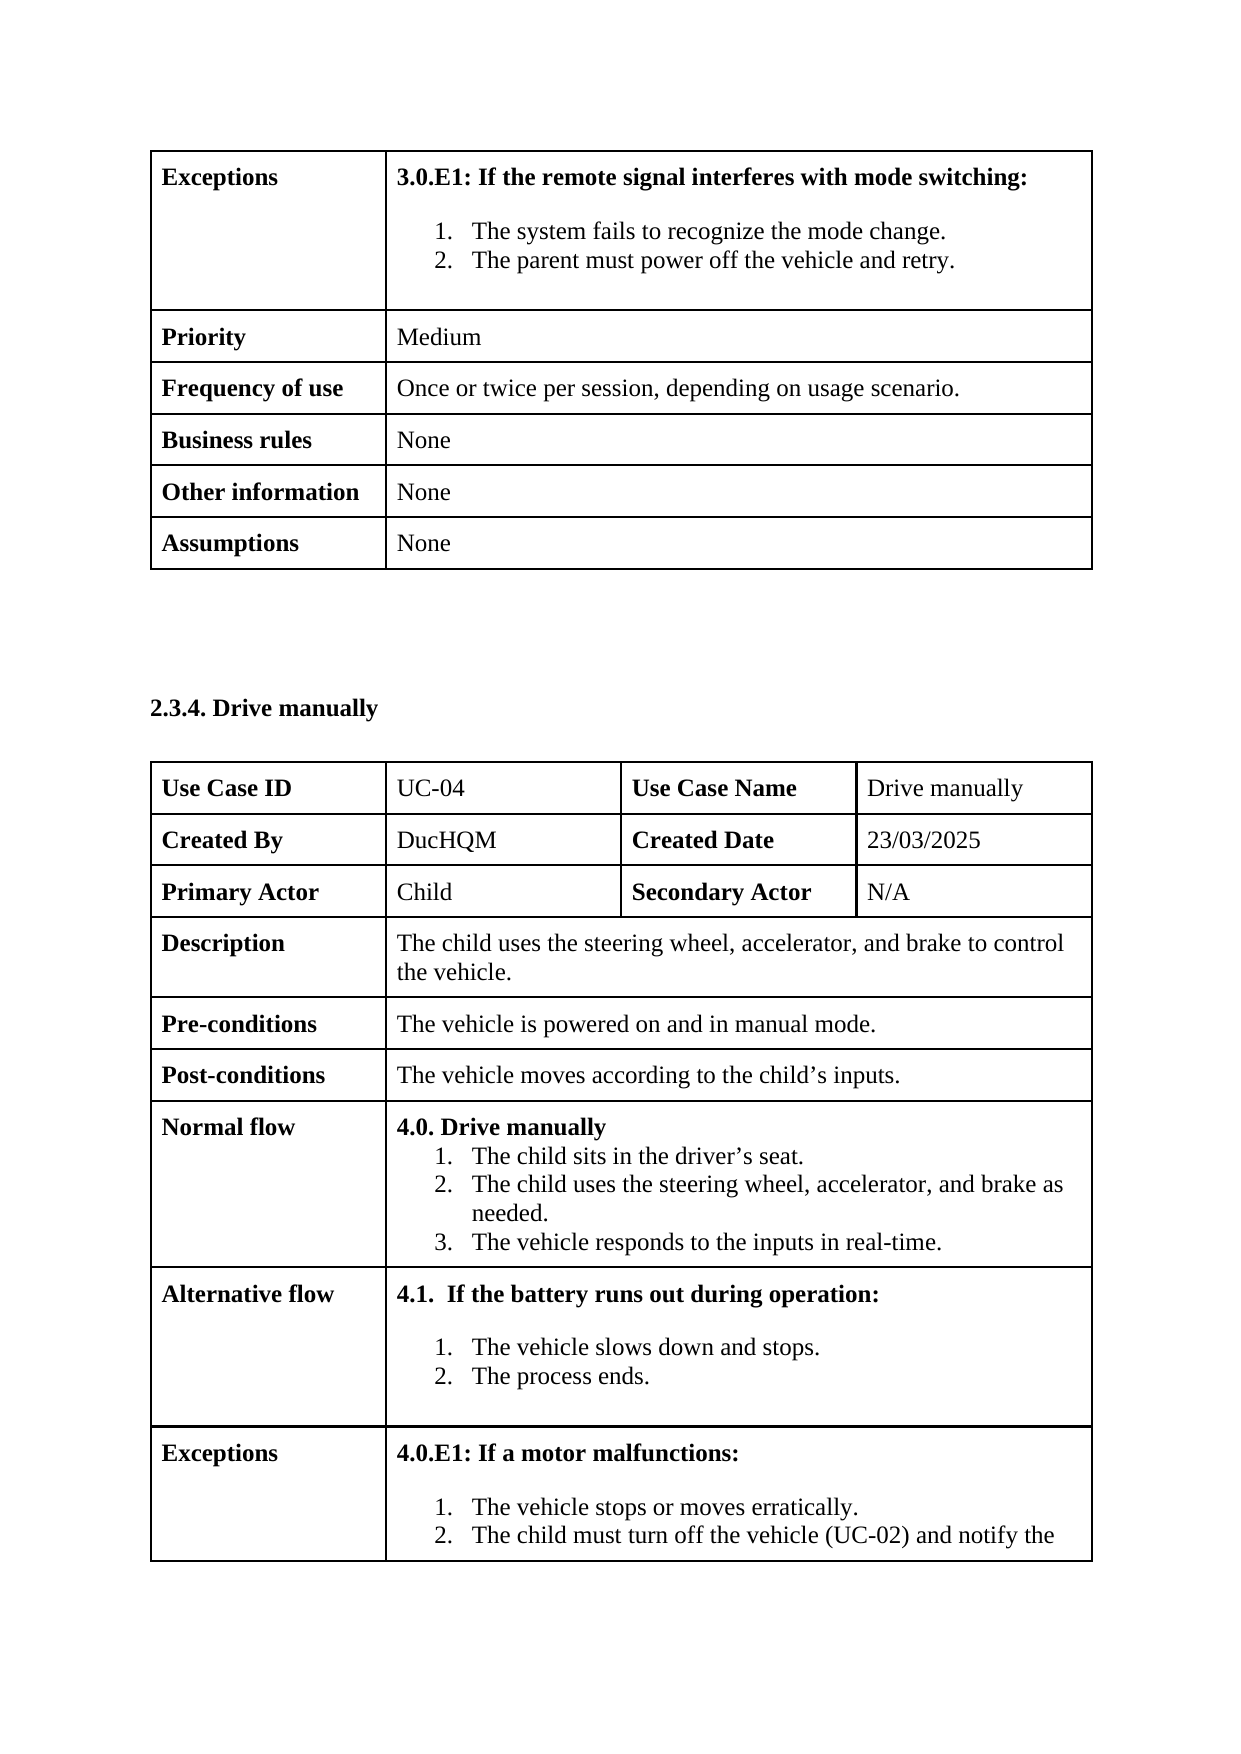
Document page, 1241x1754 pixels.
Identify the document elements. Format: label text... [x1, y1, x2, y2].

table_cell The vehicle moves according to the child’s inputs. [387, 1050, 1091, 1099]
table_cell Created Date [622, 815, 855, 864]
table_cell Secondary Actor [622, 866, 855, 916]
table_cell DucHQM [387, 815, 620, 864]
table_cell Exceptions [152, 1428, 385, 1559]
table_cell Child [387, 866, 620, 916]
table_cell Priority [152, 311, 385, 361]
table_cell None [387, 415, 1091, 464]
table_cell Medium [387, 311, 1091, 361]
table_cell Exceptions [152, 152, 385, 309]
table_header Use Case ID [152, 763, 385, 812]
table_header Use Case Name [622, 763, 855, 812]
table_cell Created By [152, 815, 385, 864]
table_cell Post-conditions [152, 1050, 385, 1099]
table_cell Once or twice per session, depending on usage scenario. [387, 363, 1091, 412]
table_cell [387, 1428, 1091, 1559]
table_header UC-04 [387, 763, 620, 812]
table_cell None [387, 466, 1091, 516]
table_cell Alternative flow [152, 1268, 385, 1425]
table_header Drive manually [858, 763, 1091, 812]
table_cell Pre-conditions [152, 998, 385, 1048]
table_cell None [387, 518, 1091, 567]
subtitle 2.3.4. Drive manually [150, 693, 1090, 722]
table_cell Assumptions [152, 518, 385, 567]
table_cell Description [152, 918, 385, 996]
table_cell N/A [858, 866, 1091, 916]
table_cell Primary Actor [152, 866, 385, 916]
table_cell 23/03/2025 [858, 815, 1091, 864]
table_cell 4.0. Drive manually The child sits in the driver’s seat. The child uses the steering wheel, accelerator, and brake as needed. The vehicle responds to the inputs in real-time. [387, 1102, 1091, 1266]
table_cell Normal flow [152, 1102, 385, 1266]
table_cell The vehicle is powered on and in manual mode. [387, 998, 1091, 1048]
table_cell 4.1. If the battery runs out during operation: The vehicle slows down and stops. The process ends. [387, 1268, 1091, 1425]
table_cell The child uses the steering wheel, accelerator, and brake to control the vehicle. [387, 918, 1091, 996]
table_cell Other information [152, 466, 385, 516]
table_cell 3.0.E1: If the remote signal interferes with mode switching: The system fails to recognize the mode change. The parent must power off the vehicle and retry. [387, 152, 1091, 309]
table_cell Frequency of use [152, 363, 385, 412]
table_cell Business rules [152, 415, 385, 464]
